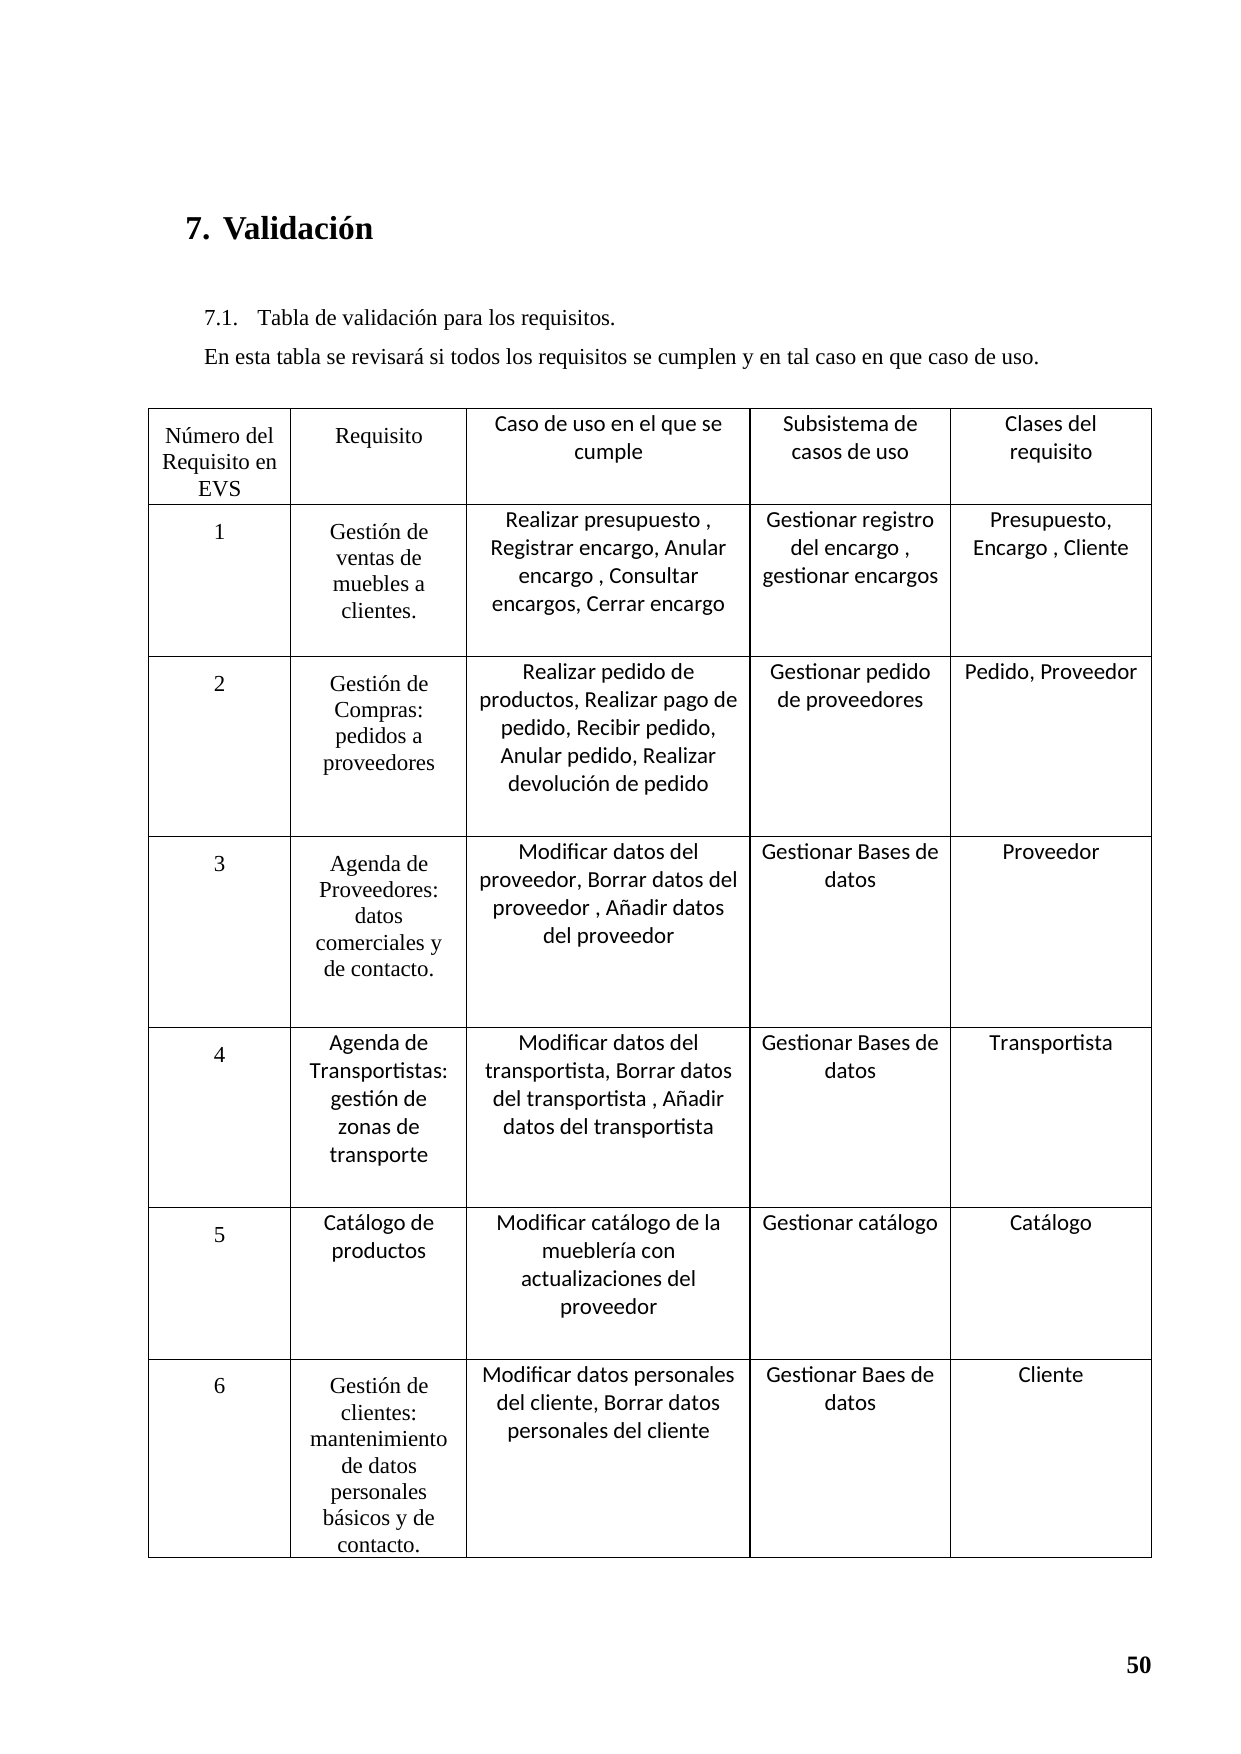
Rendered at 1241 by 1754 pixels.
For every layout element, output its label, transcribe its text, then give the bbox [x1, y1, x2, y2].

table_header Requisito [291, 409, 466, 504]
table_cell Realizar presupuesto , Registrar encargo, Anular encargo , Consultar encargos, Cerrar encargo [467, 505, 749, 656]
table_header Número del Requisito en EVS [149, 409, 290, 504]
table_cell Gestionar registro del encargo , gestionar encargos [751, 505, 950, 656]
table_cell Gestión de clientes: mantenimiento de datos personales básicos y de contacto. [291, 1360, 466, 1557]
table_cell Transportista [951, 1028, 1151, 1207]
table_cell Gestionar catálogo [751, 1208, 950, 1359]
table_header Subsistema de casos de uso [751, 409, 950, 504]
table_cell Agenda de Transportistas: gestión de zonas de transporte [291, 1028, 466, 1207]
table_cell 4 [149, 1028, 290, 1207]
title Validación [185, 208, 1152, 247]
list Tabla de validación para los requisitos. [204, 304, 1152, 331]
table_cell Modificar datos personales del cliente, Borrar datos personales del cliente [467, 1360, 749, 1557]
table_cell Gestión de ventas de muebles a clientes. [291, 505, 466, 656]
table_cell Cliente [951, 1360, 1151, 1557]
table_cell 2 [149, 657, 290, 836]
table_cell Gestión de Compras: pedidos a proveedores [291, 657, 466, 836]
table_cell Pedido, Proveedor [951, 657, 1151, 836]
table_cell Gestionar Bases de datos [751, 837, 950, 1027]
table_cell Presupuesto, Encargo , Cliente [951, 505, 1151, 656]
table_cell 6 [149, 1360, 290, 1557]
table_cell Gestionar pedido de proveedores [751, 657, 950, 836]
table_header Caso de uso en el que se cumple [467, 409, 749, 504]
table_cell Catálogo de productos [291, 1208, 466, 1359]
table_cell Modificar datos del proveedor, Borrar datos del proveedor , Añadir datos del proveedor [467, 837, 749, 1027]
table_cell Modificar catálogo de la mueblería con actualizaciones del proveedor [467, 1208, 749, 1359]
table_cell 3 [149, 837, 290, 1027]
table_cell Gestionar Bases de datos [751, 1028, 950, 1207]
table_cell Realizar pedido de productos, Realizar pago de pedido, Recibir pedido, Anular pedido, Realizar devolución de pedido [467, 657, 749, 836]
table_cell Proveedor [951, 837, 1151, 1027]
table_cell Catálogo [951, 1208, 1151, 1359]
table_cell 5 [149, 1208, 290, 1359]
text En esta tabla se revisará si todos los requisitos se cumplen y en tal caso en que caso de uso. [148, 343, 1152, 369]
table_cell Modificar datos del transportista, Borrar datos del transportista , Añadir datos del transportista [467, 1028, 749, 1207]
table_cell Gestionar Baes de datos [751, 1360, 950, 1557]
table_cell Agenda de Proveedores: datos comerciales y de contacto. [291, 837, 466, 1027]
table_header Clases del requisito [951, 409, 1151, 504]
table_cell 1 [149, 505, 290, 656]
